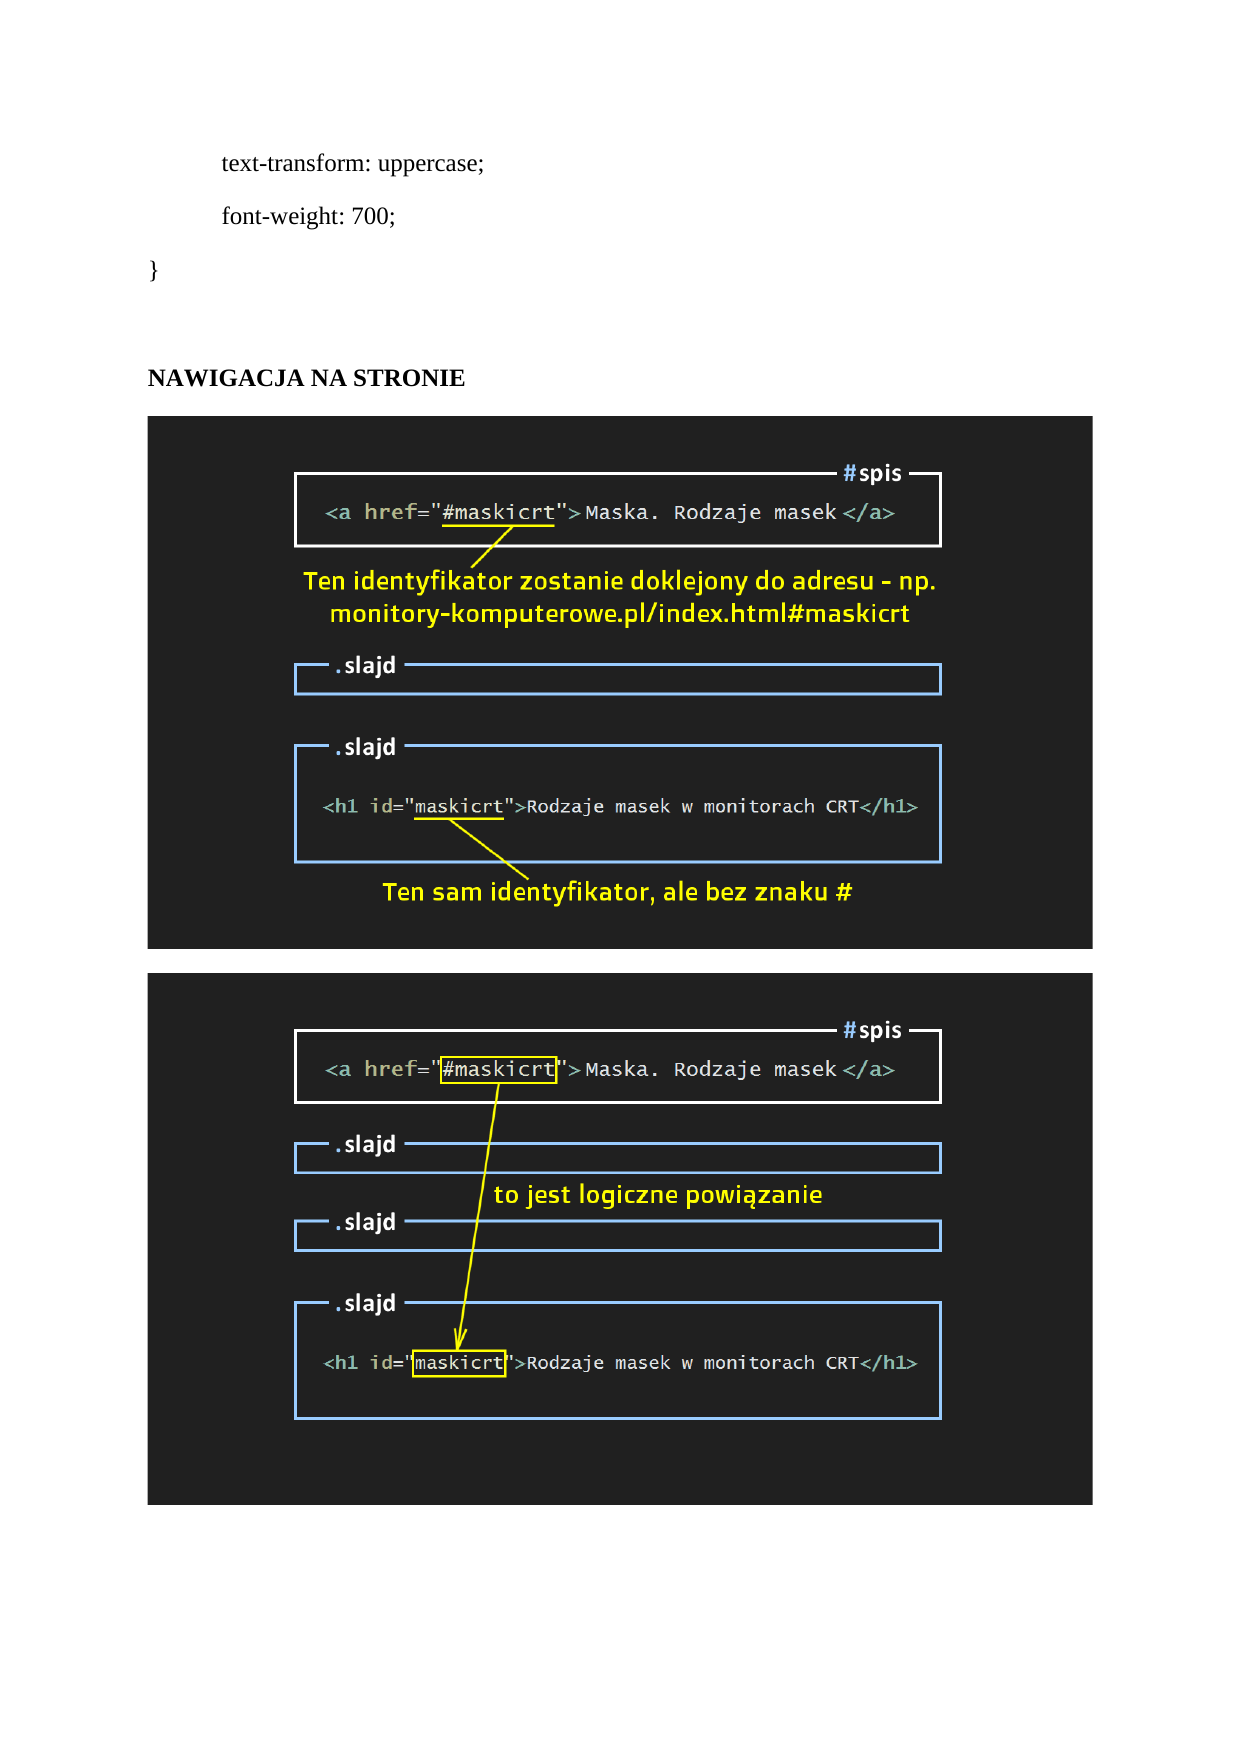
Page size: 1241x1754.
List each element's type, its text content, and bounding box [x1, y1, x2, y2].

text text-transform: uppercase; [148, 148, 1093, 176]
text NAWIGACJA NA STRONIE [148, 363, 1093, 392]
text font-weight: 700; [148, 201, 1093, 230]
picture [147, 973, 1093, 1505]
text } [148, 255, 1093, 284]
picture [147, 416, 1093, 949]
